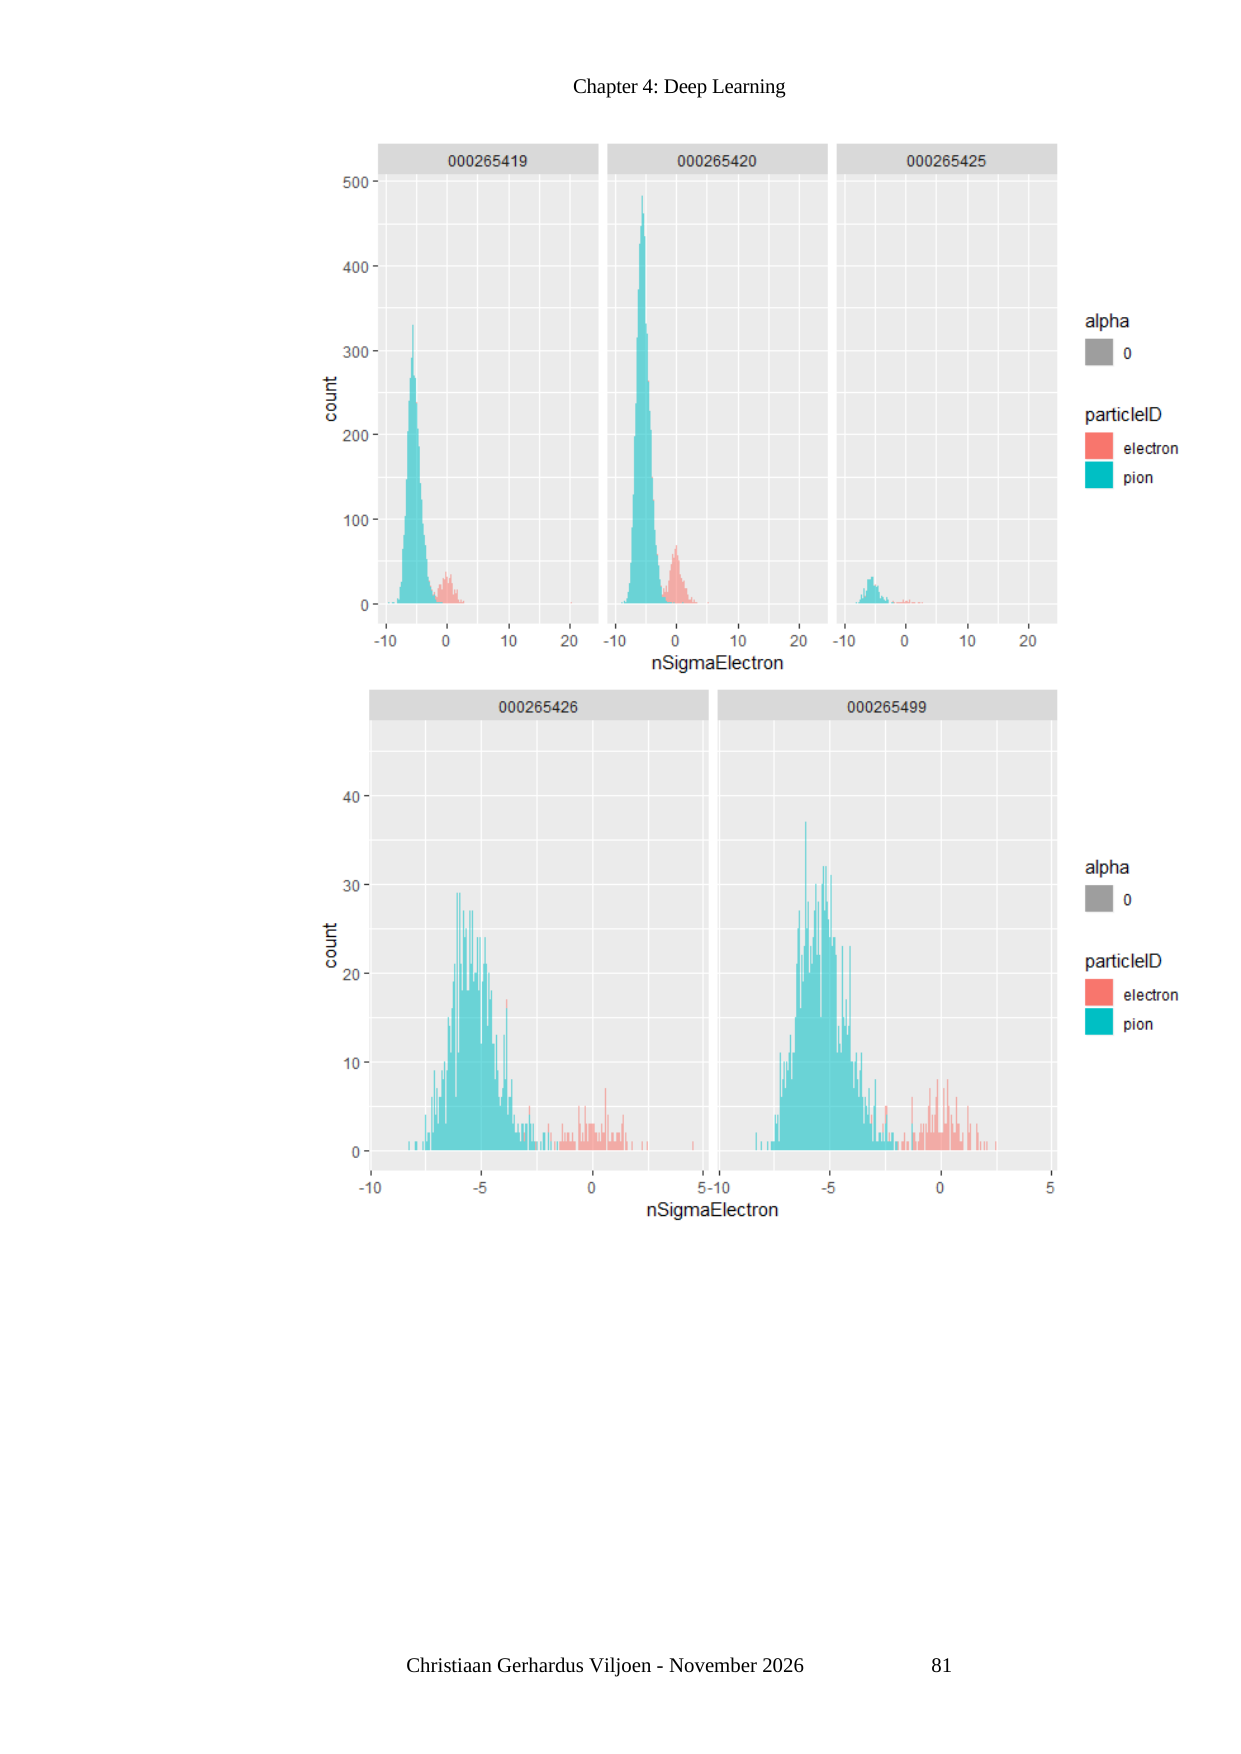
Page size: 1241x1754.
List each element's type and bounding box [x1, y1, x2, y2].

picture [311, 135, 1198, 1229]
